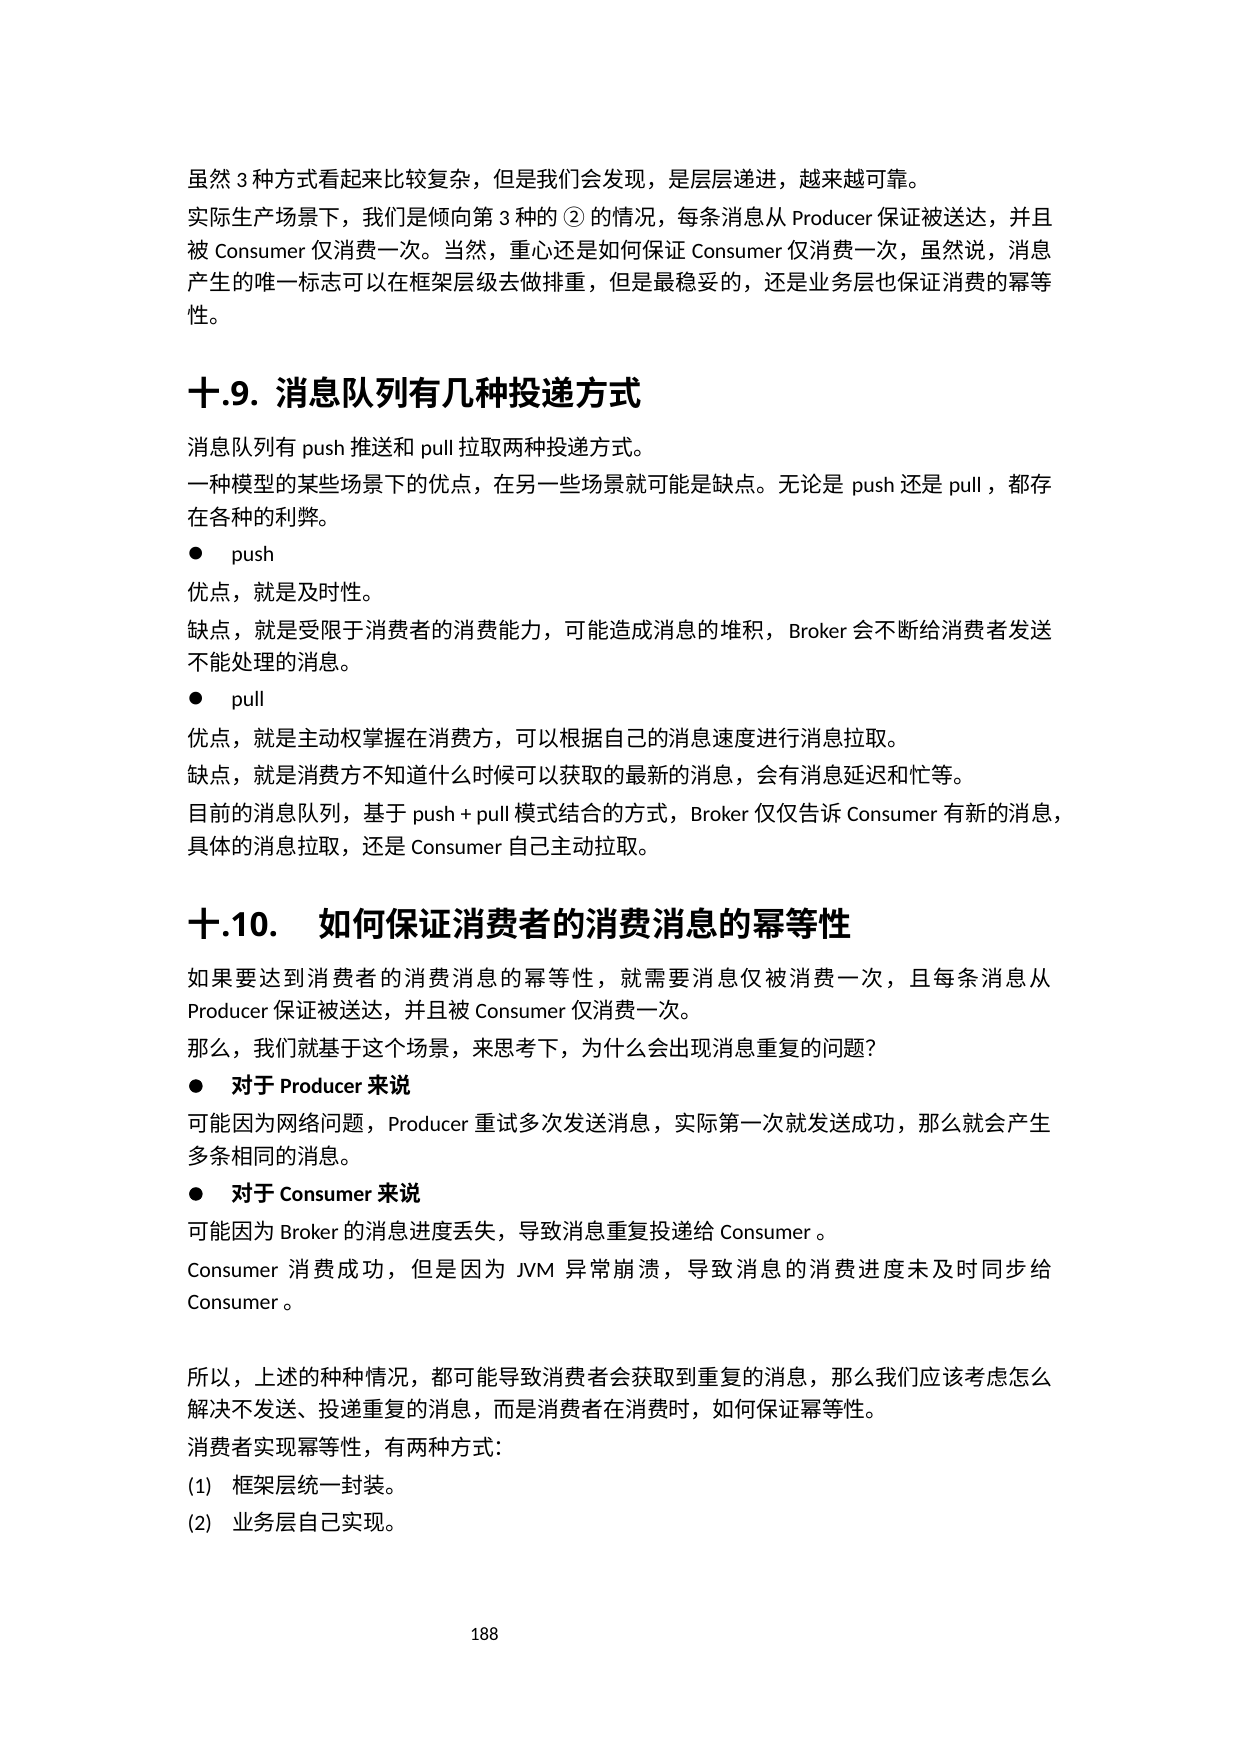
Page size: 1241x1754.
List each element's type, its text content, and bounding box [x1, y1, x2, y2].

list push [187, 537, 1053, 569]
text 优点，就是及时性。 [187, 575, 1053, 607]
list pull [187, 683, 1053, 715]
text 那么，我们就基于这个场景，来思考下，为什么会出现消息重复的问题？ [187, 1030, 1053, 1063]
text 消费者实现幂等性，有两种方式： [187, 1429, 1053, 1462]
text 实际生产场景下，我们是倾向第 3 种的 ② 的情况，每条消息从 Producer 保证被送达，并且被 Consumer 仅消费一次。当然，重心还是如何保证 Consumer 仅消费一次，虽然说，消息产生的唯一标志可以在框架层级去做排重，但是最稳妥的，还是业务层也保证消费的幂等性。 [187, 200, 1053, 330]
text 可能因为 Broker 的消息进度丢失，导致消息重复投递给 Consumer 。 [187, 1214, 1053, 1246]
subtitle 如何保证消费者的消费消息的幂等性 [187, 890, 1053, 955]
text 虽然 3 种方式看起来比较复杂，但是我们会发现，是层层递进，越来越可靠。 [187, 162, 1053, 194]
text Consumer 消费成功，但是因为 JVM 异常崩溃，导致消息的消费进度未及时同步给 Consumer 。 [187, 1251, 1053, 1316]
text 消息队列有 push 推送和 pull 拉取两种投递方式。 [187, 429, 1053, 462]
list 框架层统一封装。 [187, 1467, 1053, 1500]
text 目前的消息队列，基于 push + pull 模式结合的方式，Broker 仅仅告诉 Consumer 有新的消息，具体的消息拉取，还是 Consumer 自己主动拉取。 [187, 796, 1053, 861]
text 缺点，就是受限于消费者的消费能力，可能造成消息的堆积，Broker 会不断给消费者发送不能处理的消息。 [187, 612, 1053, 677]
subtitle 消息队列有几种投递方式 [187, 359, 1053, 424]
text 优点，就是主动权掌握在消费方，可以根据自己的消息速度进行消息拉取。 [187, 720, 1053, 753]
text 可能因为网络问题，Producer 重试多次发送消息，实际第一次就发送成功，那么就会产生多条相同的消息。 [187, 1106, 1053, 1171]
text 缺点，就是消费方不知道什么时候可以获取的最新的消息，会有消息延迟和忙等。 [187, 758, 1053, 791]
list 业务层自己实现。 [187, 1505, 1053, 1537]
list 对于 Consumer 来说 [187, 1176, 1053, 1208]
text 一种模型的某些场景下的优点，在另一些场景就可能是缺点。无论是 push 还是 pull ，都存在各种的利弊。 [187, 467, 1053, 532]
text 所以，上述的种种情况，都可能导致消费者会获取到重复的消息，那么我们应该考虑怎么解决不发送、投递重复的消息，而是消费者在消费时，如何保证幂等性。 [187, 1359, 1053, 1424]
list 对于 Producer 来说 [187, 1068, 1053, 1101]
text 如果要达到消费者的消费消息的幂等性，就需要消息仅被消费一次，且每条消息从 Producer 保证被送达，并且被 Consumer 仅消费一次。 [187, 960, 1053, 1025]
